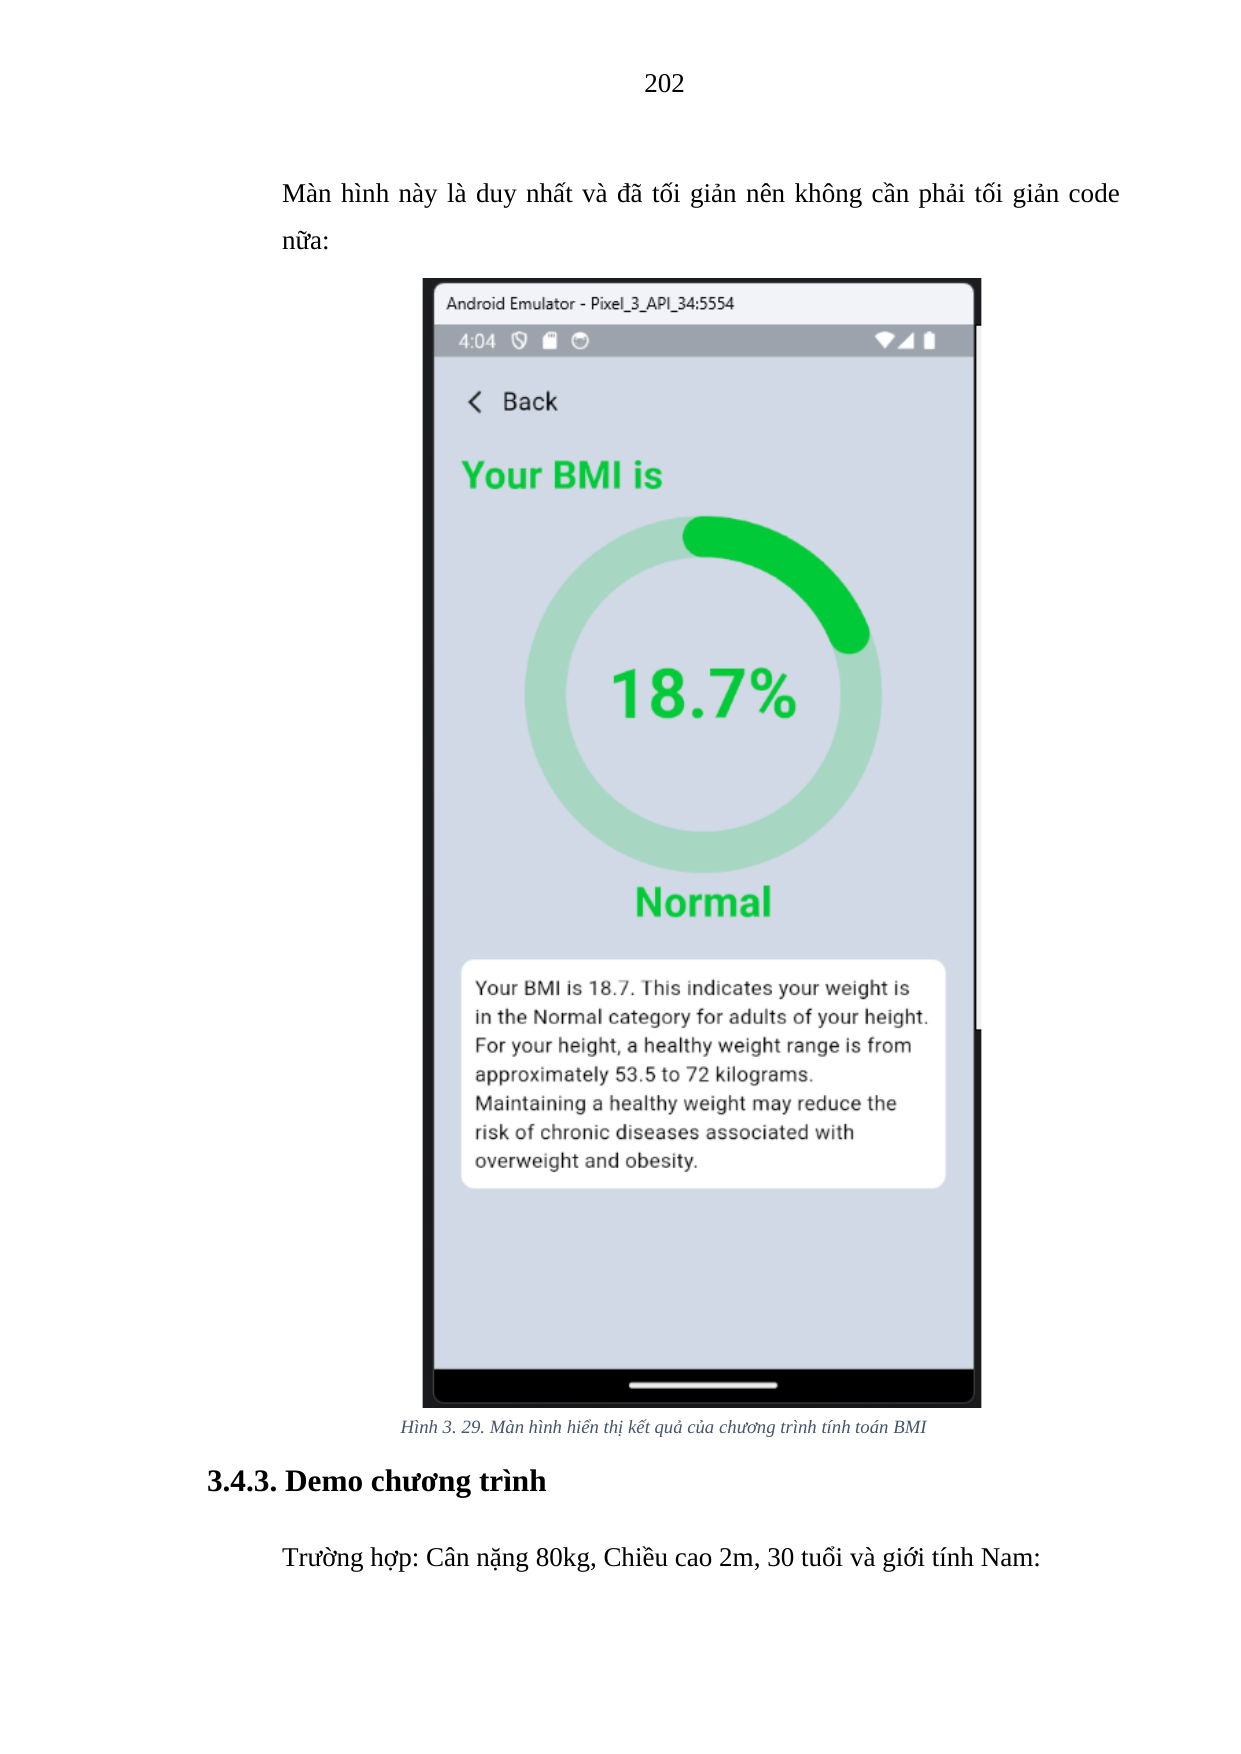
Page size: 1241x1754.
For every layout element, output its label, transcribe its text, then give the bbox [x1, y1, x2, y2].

text Trường hợp: Cân nặng 80kg, Chiều cao 2m, 30 tuổi và giới tính Nam: [207, 1541, 1122, 1572]
picture [422, 278, 982, 1408]
text Hình 3. 29. Màn hình hiển thị kết quả của chương trình tính toán BMI [207, 1416, 1122, 1437]
list Màn hình này là duy nhất và đã tối giản nên không cần phải tối giản code nữa: [282, 177, 1122, 255]
subtitle 3.4.3. Demo chương trình [207, 1462, 1122, 1498]
